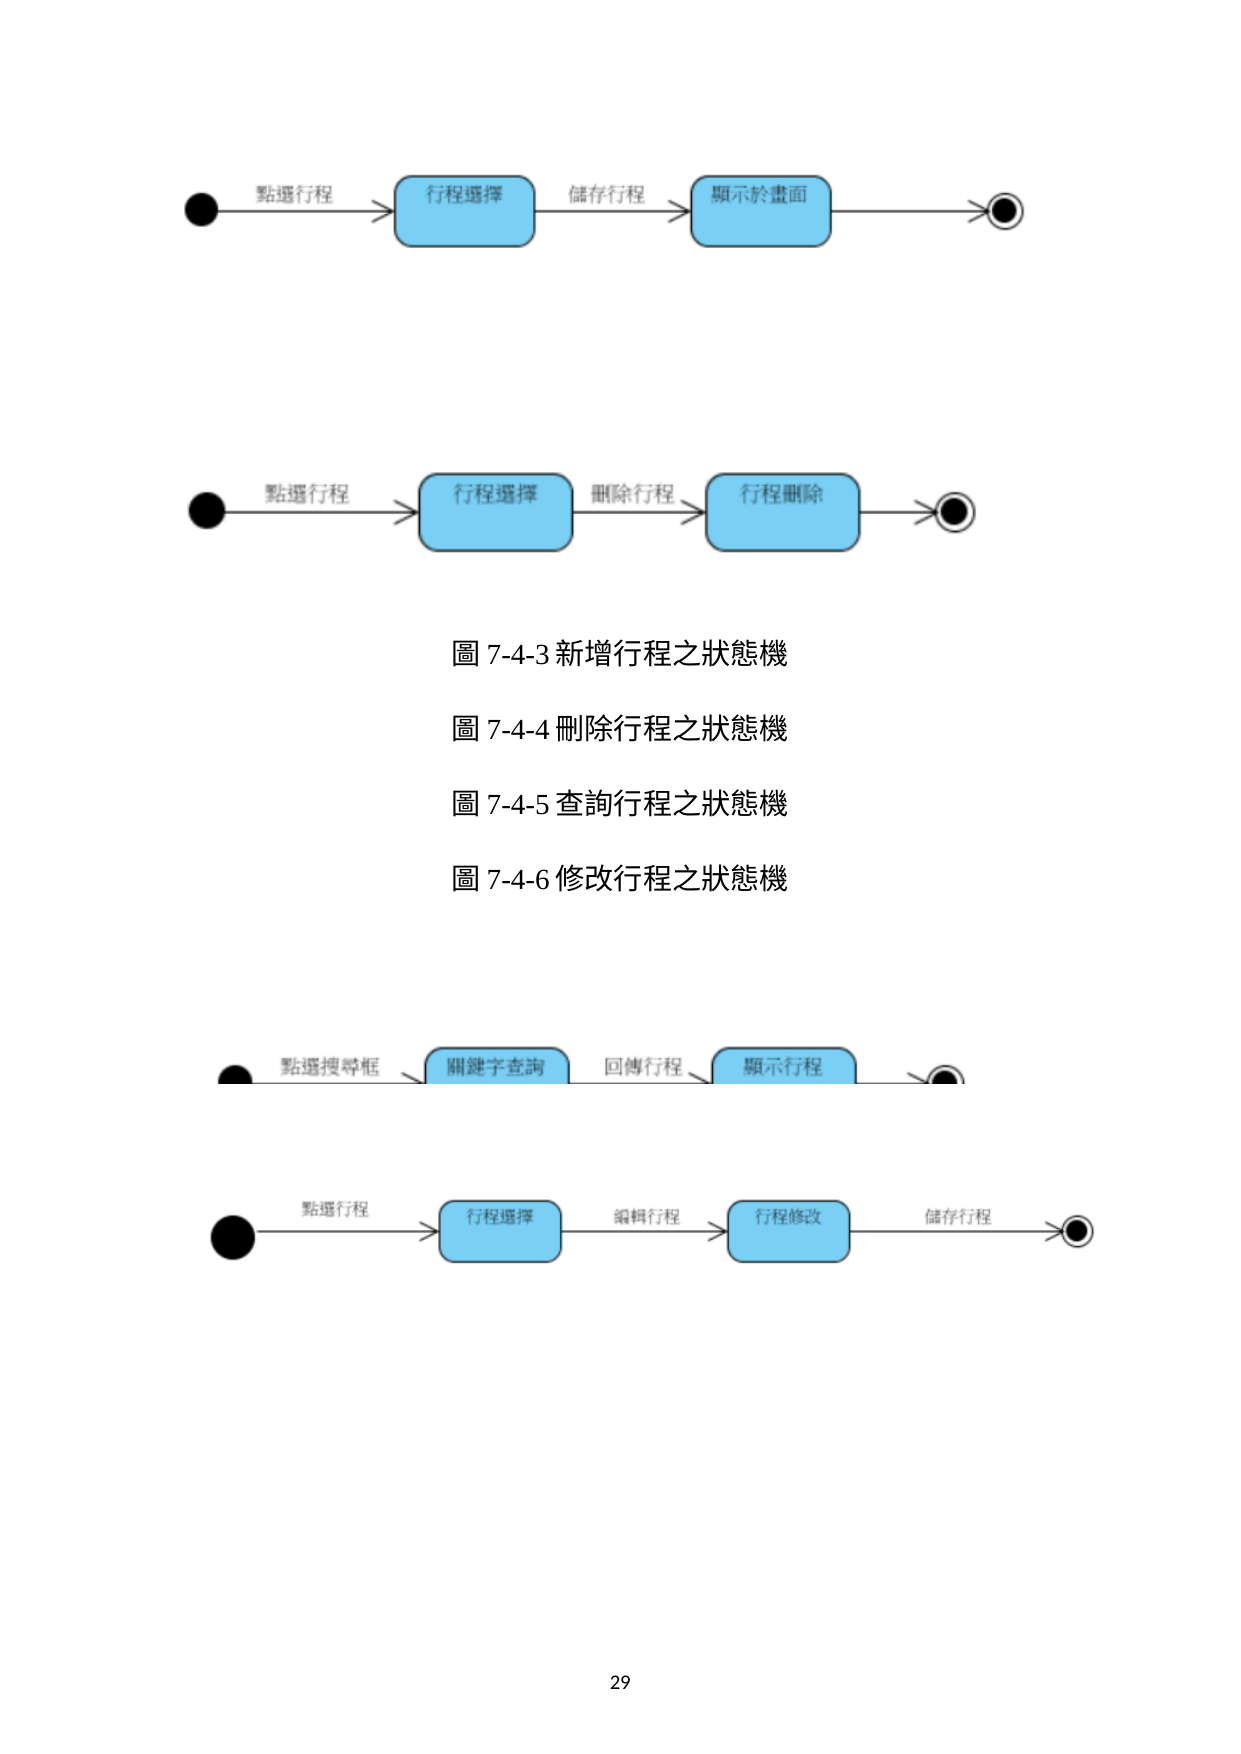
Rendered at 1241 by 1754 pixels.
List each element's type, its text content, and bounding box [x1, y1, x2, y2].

picture [153, 985, 1170, 1340]
text 圖7-4-5查詢行程之狀態機 [89, 764, 1152, 839]
text 圖7-4-6修改行程之狀態機 [89, 839, 1152, 914]
picture [161, 98, 1055, 318]
picture [168, 419, 1045, 603]
text 圖7-4-4刪除行程之狀態機 [89, 689, 1152, 764]
